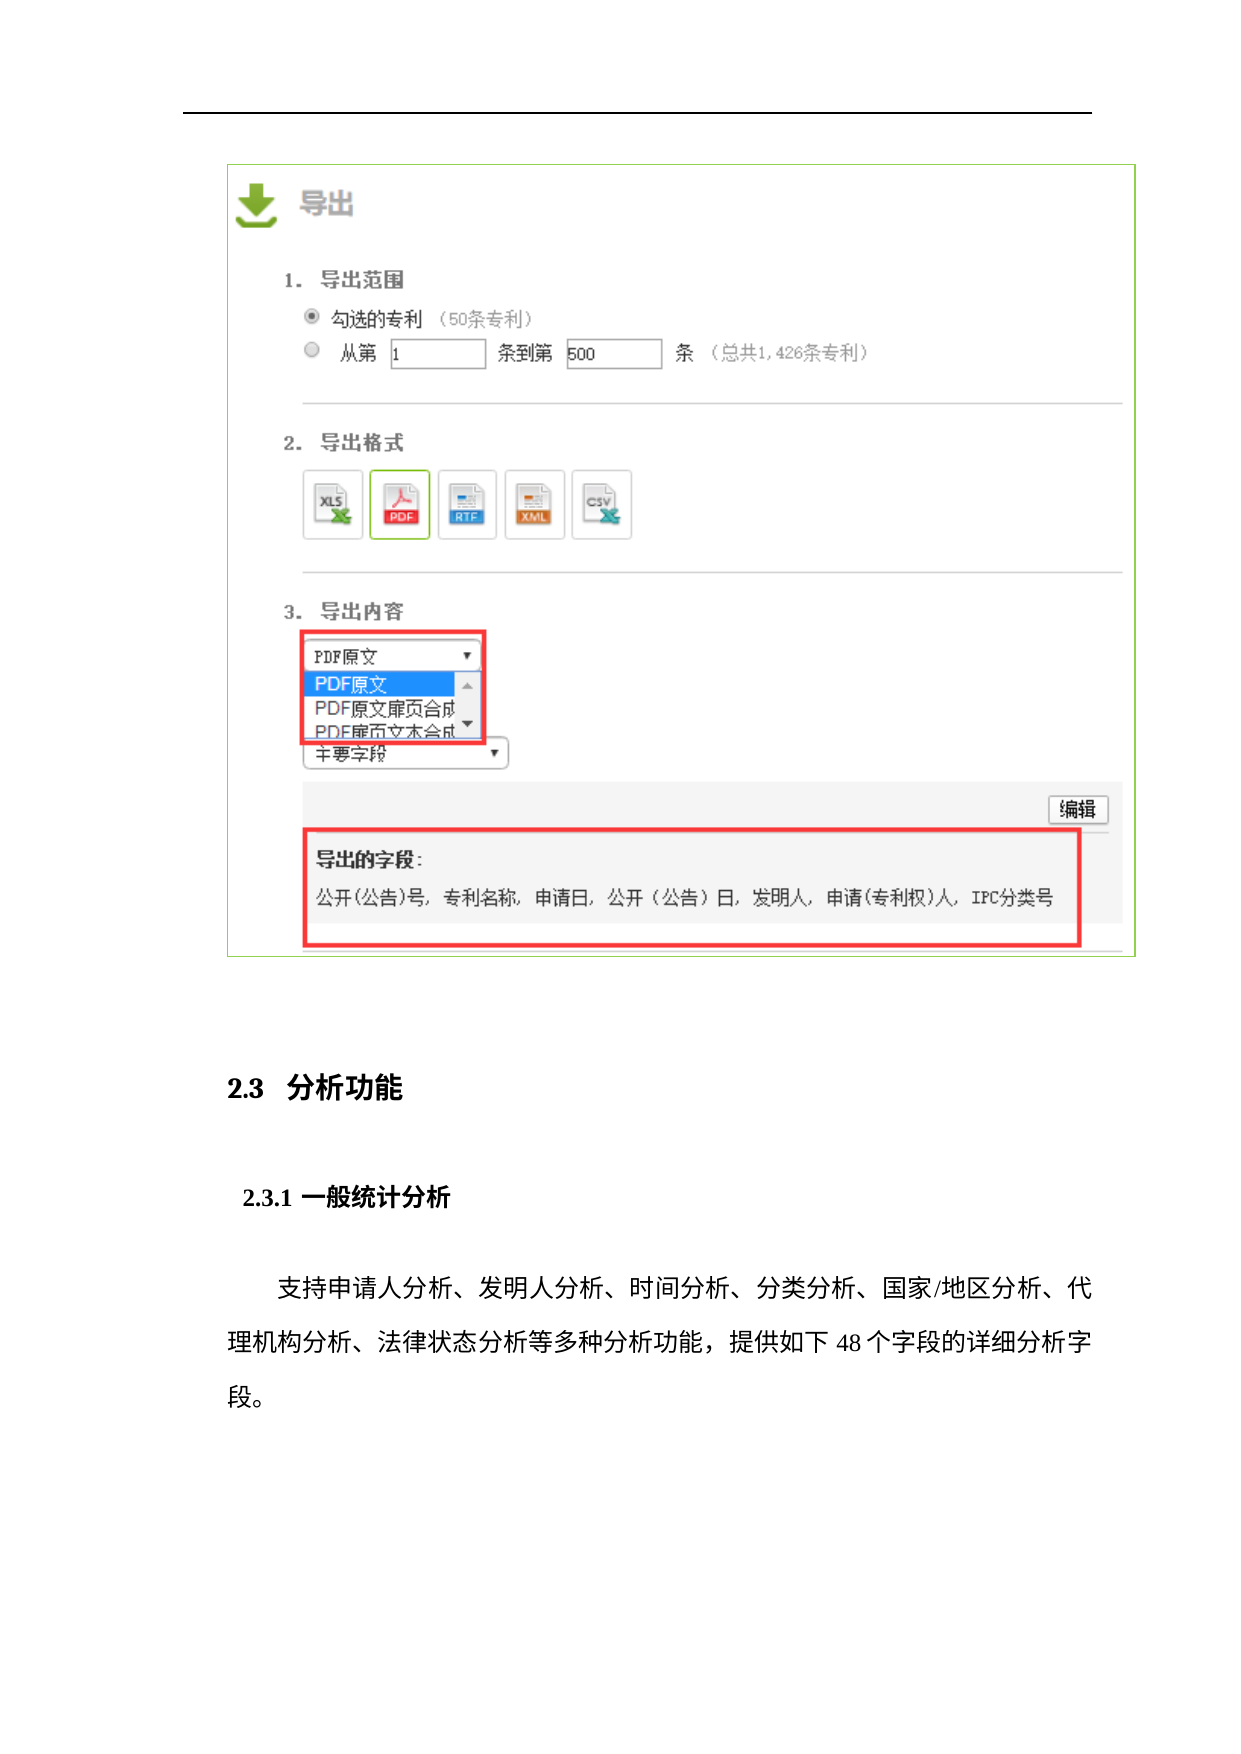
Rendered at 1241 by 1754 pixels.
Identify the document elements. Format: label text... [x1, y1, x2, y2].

text 支持申请人分析、发明人分析、时间分析、分类分析、国家/地区分析、代理机构分析、法律状态分析等多种分析功能，提供如下48个字段的详细分析字段。 [227, 1268, 1092, 1413]
subtitle 一般统计分析 [242, 1161, 1092, 1229]
subtitle 分析功能 [227, 1053, 1092, 1121]
picture [228, 165, 1134, 956]
